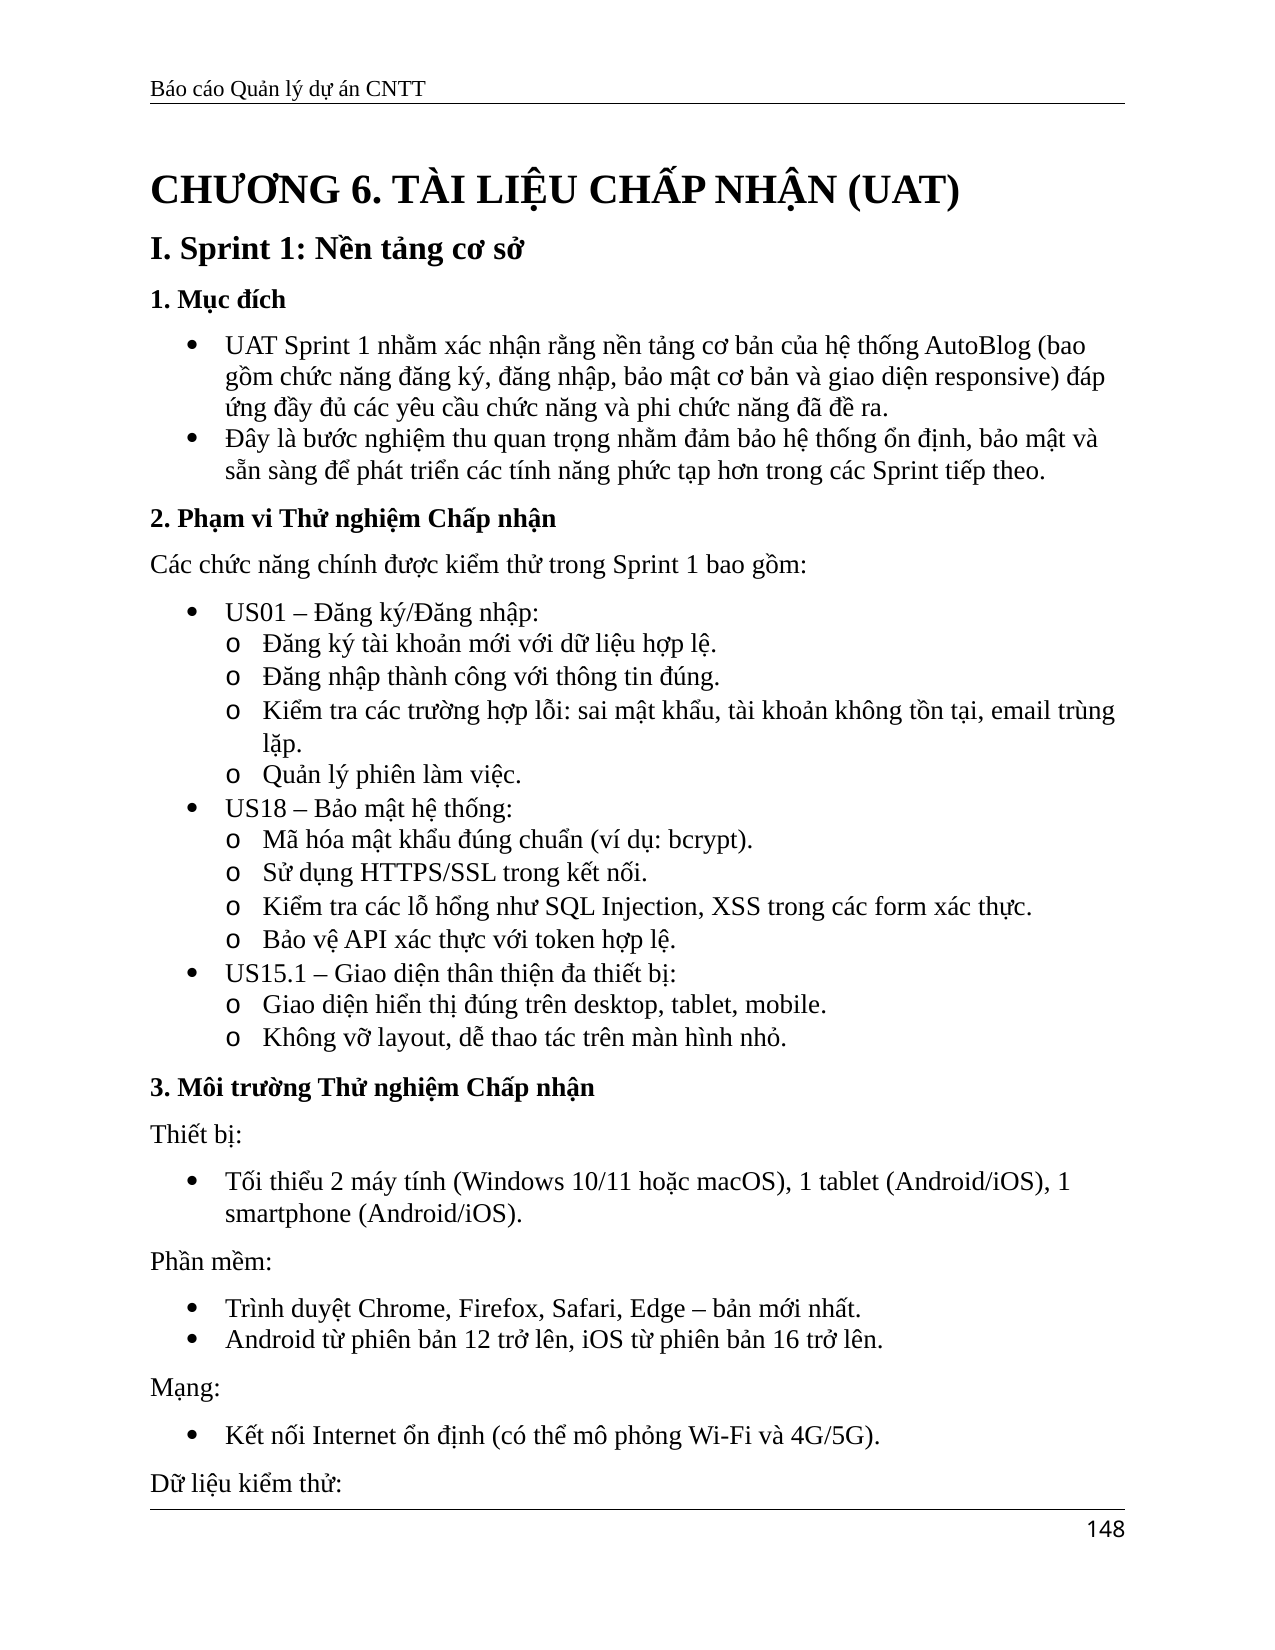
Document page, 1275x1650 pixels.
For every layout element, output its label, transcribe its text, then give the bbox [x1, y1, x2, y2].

list Kiểm tra các trường hợp lỗi: sai mật khẩu, tài khoản không tồn tại, email trùng lặp. [225, 694, 1125, 758]
list Tối thiểu 2 máy tính (Windows 10/11 hoặc macOS), 1 tablet (Android/iOS), 1 smartphone (Android/iOS). [187, 1166, 1125, 1228]
subtitle 1. Mục đích [150, 283, 1125, 314]
list UAT Sprint 1 nhằm xác nhận rằng nền tảng cơ bản của hệ thống AutoBlog (bao gồm chức năng đăng ký, đăng nhập, bảo mật cơ bản và giao diện responsive) đáp ứng đầy đủ các yêu cầu chức năng và phi chức năng đã đề ra. [187, 329, 1125, 423]
subtitle I. Sprint 1: Nền tảng cơ sở [150, 228, 1125, 266]
list Kiểm tra các lỗ hổng như SQL Injection, XSS trong các form xác thực. [225, 890, 1125, 923]
list Đăng nhập thành công với thông tin đúng. [225, 660, 1125, 694]
text Mạng: [150, 1372, 1125, 1403]
list Đăng ký tài khoản mới với dữ liệu hợp lệ. [225, 627, 1125, 660]
list US18 – Bảo mật hệ thống: [187, 792, 1125, 823]
list Đây là bước nghiệm thu quan trọng nhằm đảm bảo hệ thống ổn định, bảo mật và sẵn sàng để phát triển các tính năng phức tạp hơn trong các Sprint tiếp theo. [187, 423, 1125, 485]
list Không vỡ layout, dễ thao tác trên màn hình nhỏ. [225, 1021, 1125, 1055]
list Sử dụng HTTPS/SSL trong kết nối. [225, 856, 1125, 890]
list Kết nối Internet ổn định (có thể mô phỏng Wi-Fi và 4G/5G). [187, 1419, 1125, 1451]
text Thiết bị: [150, 1118, 1125, 1149]
list Quản lý phiên làm việc. [225, 758, 1125, 792]
subtitle CHƯƠNG 6. TÀI LIỆU CHẤP NHẬN (UAT) [150, 165, 1125, 213]
text Các chức năng chính được kiểm thử trong Sprint 1 bao gồm: [150, 548, 1125, 579]
list Android từ phiên bản 12 trở lên, iOS từ phiên bản 16 trở lên. [187, 1324, 1125, 1355]
list Giao diện hiển thị đúng trên desktop, tablet, mobile. [225, 988, 1125, 1021]
list Mã hóa mật khẩu đúng chuẩn (ví dụ: bcrypt). [225, 823, 1125, 856]
subtitle 2. Phạm vi Thử nghiệm Chấp nhận [150, 502, 1125, 533]
list US15.1 – Giao diện thân thiện đa thiết bị: [187, 957, 1125, 988]
list Trình duyệt Chrome, Firefox, Safari, Edge – bản mới nhất. [187, 1292, 1125, 1324]
list Bảo vệ API xác thực với token hợp lệ. [225, 923, 1125, 957]
list US01 – Đăng ký/Đăng nhập: [187, 596, 1125, 627]
text Dữ liệu kiểm thử: [150, 1467, 1125, 1498]
subtitle 3. Môi trường Thử nghiệm Chấp nhận [150, 1072, 1125, 1103]
text Phần mềm: [150, 1244, 1125, 1276]
